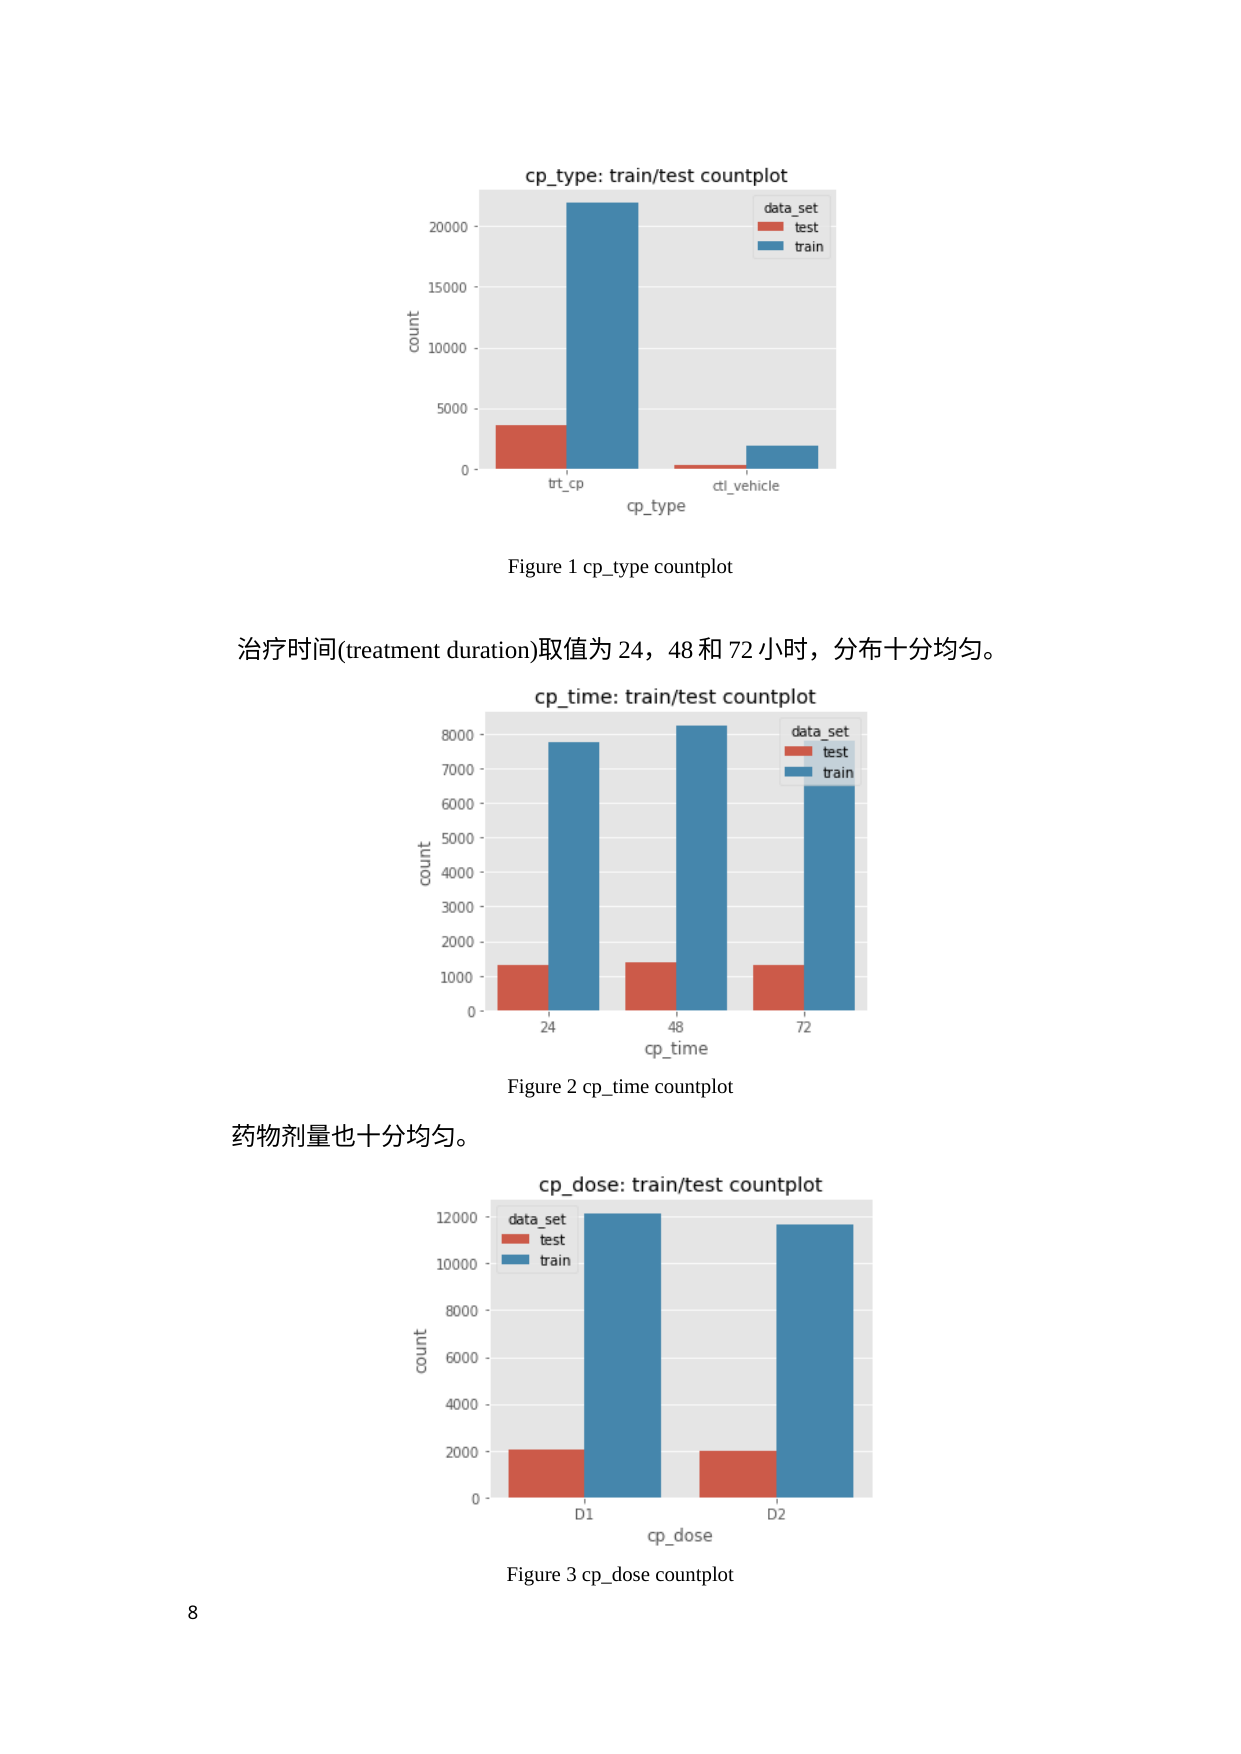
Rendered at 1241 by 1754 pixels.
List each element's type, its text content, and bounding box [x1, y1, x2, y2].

text Figure 3 cp_dose countplot [187, 1557, 1053, 1590]
text Figure 2 cp_time countplot [187, 1070, 1053, 1102]
picture [397, 159, 843, 523]
picture [403, 1167, 881, 1554]
text Figure 1 cp_type countplot [187, 550, 1053, 582]
list 药物剂量也十分均匀。 [231, 1102, 1053, 1167]
text 治疗时间(treatment duration)取值为24，48和72小时，分布十分均匀。 [187, 615, 1053, 680]
picture [407, 679, 877, 1067]
